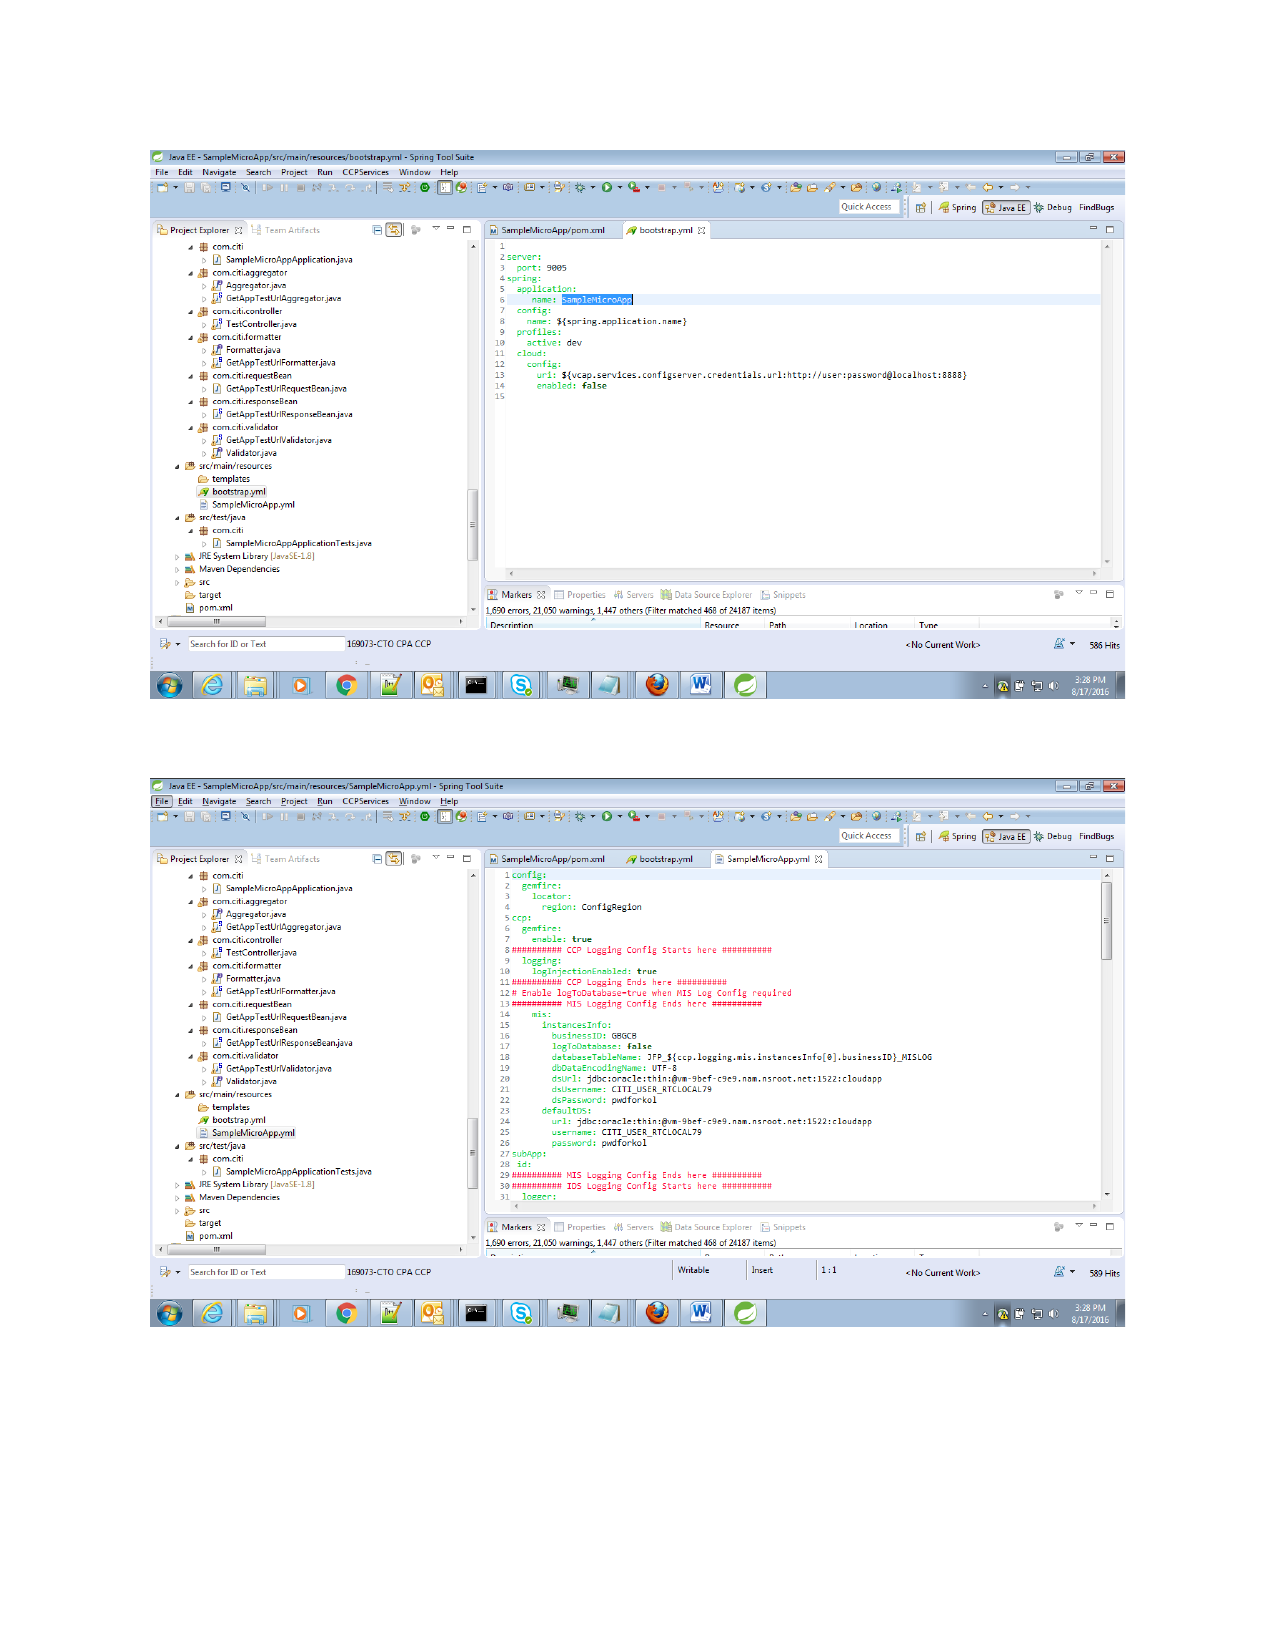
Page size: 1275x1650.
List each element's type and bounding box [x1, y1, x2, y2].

picture [150, 778, 1125, 1327]
picture [150, 150, 1125, 699]
